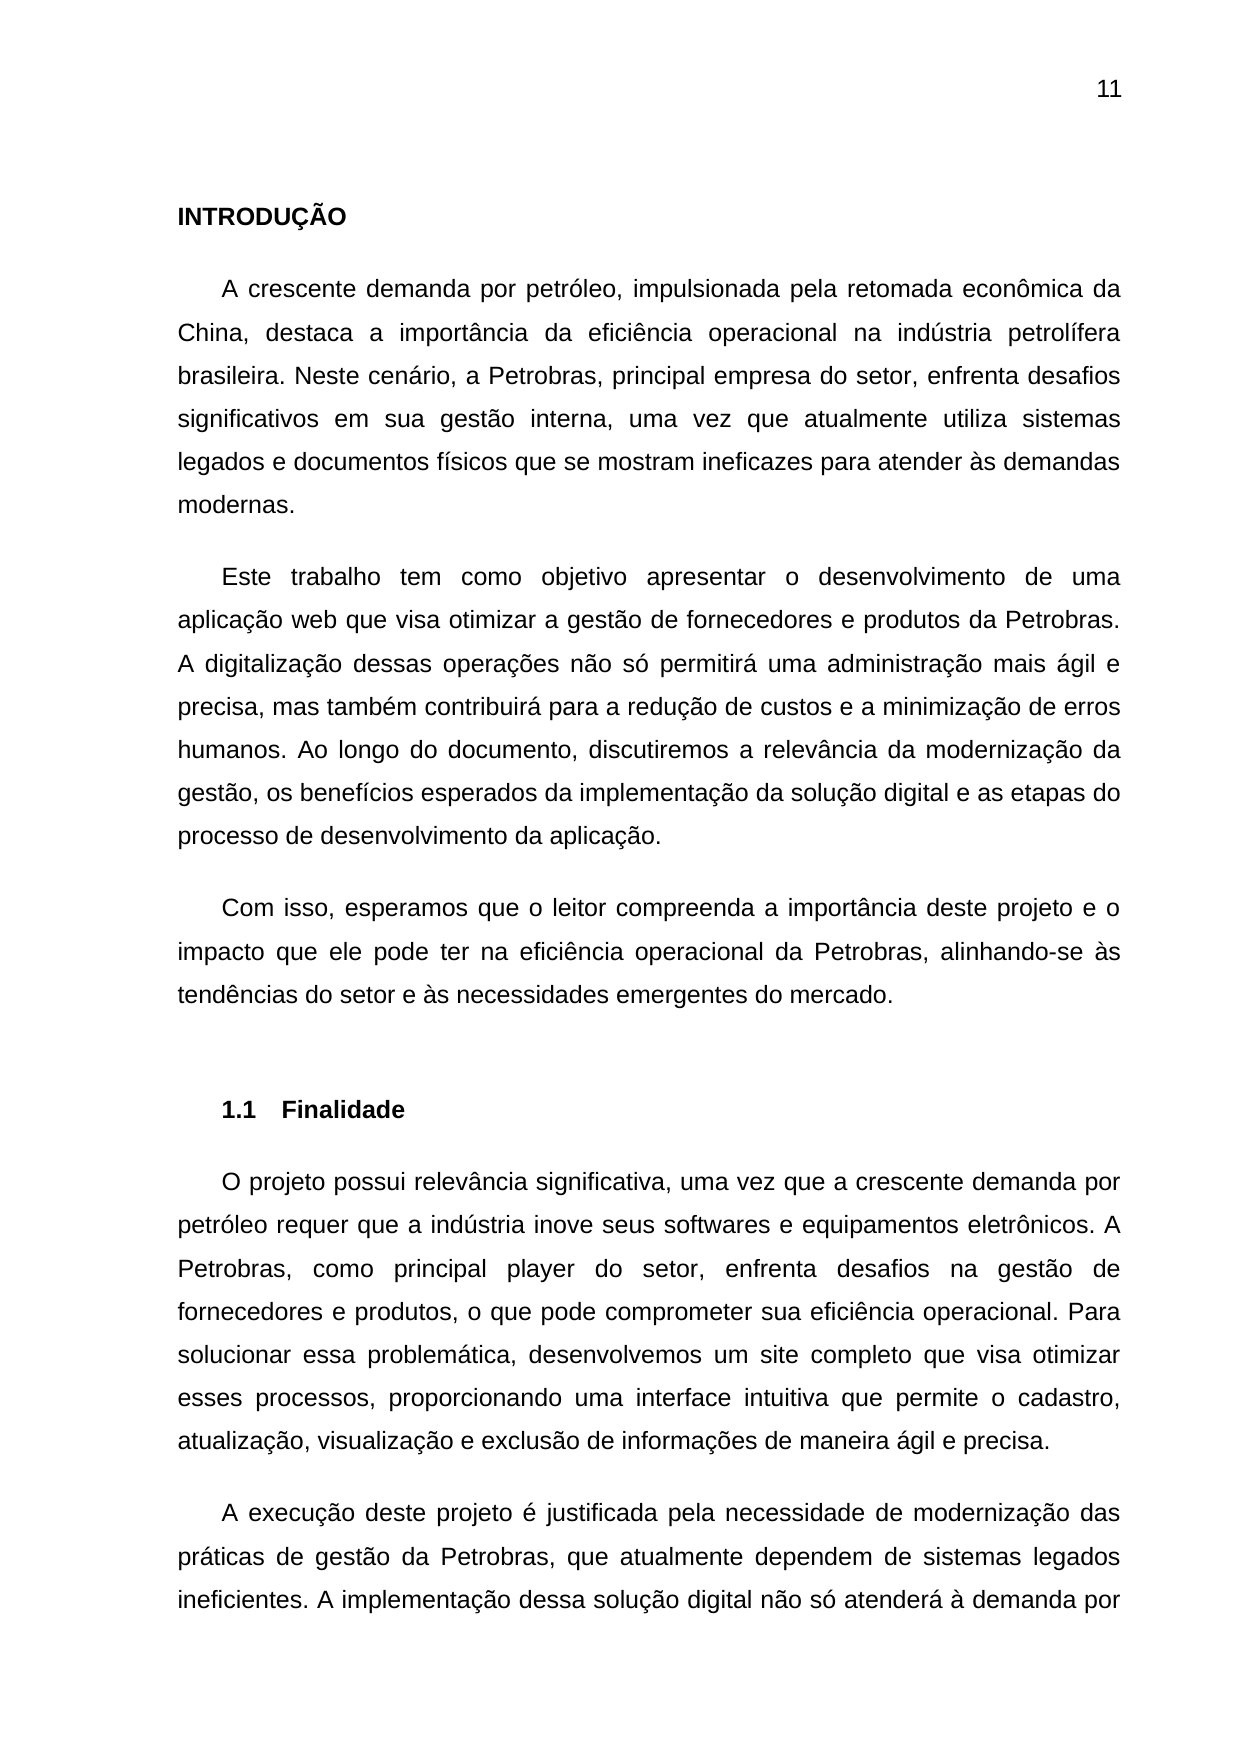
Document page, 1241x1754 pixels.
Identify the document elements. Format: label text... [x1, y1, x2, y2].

text Este trabalho tem como objetivo apresentar o desenvolvimento de uma aplicação web que visa otimizar a gestão de fornecedores e produtos da Petrobras. A digitalização dessas operações não só permitirá uma administração mais ágil e precisa, mas também contribuirá para a redução de custos e a minimização de erros humanos. Ao longo do documento, discutiremos a relevância da modernização da gestão, os benefícios esperados da implementação da solução digital e as etapas do processo de desenvolvimento da aplicação. [177, 562, 1122, 850]
text Com isso, esperamos que o leitor compreenda a importância deste projeto e o impacto que ele pode ter na eficiência operacional da Petrobras, alinhando-se às tendências do setor e às necessidades emergentes do mercado. [177, 893, 1122, 1008]
subtitle Finalidade [221, 1095, 1122, 1124]
text A crescente demanda por petróleo, impulsionada pela retomada econômica da China, destaca a importância da eficiência operacional na indústria petrolífera brasileira. Neste cenário, a Petrobras, principal empresa do setor, enfrenta desafios significativos em sua gestão interna, uma vez que atualmente utiliza sistemas legados e documentos físicos que se mostram ineficazes para atender às demandas modernas. [177, 274, 1122, 519]
text O projeto possui relevância significativa, uma vez que a crescente demanda por petróleo requer que a indústria inove seus softwares e equipamentos eletrônicos. A Petrobras, como principal player do setor, enfrenta desafios na gestão de fornecedores e produtos, o que pode comprometer sua eficiência operacional. Para solucionar essa problemática, desenvolvemos um site completo que visa otimizar esses processos, proporcionando uma interface intuitiva que permite o cadastro, atualização, visualização e exclusão de informações de maneira ágil e precisa. [177, 1167, 1122, 1455]
subtitle INTRODUÇÃO [177, 202, 1122, 231]
